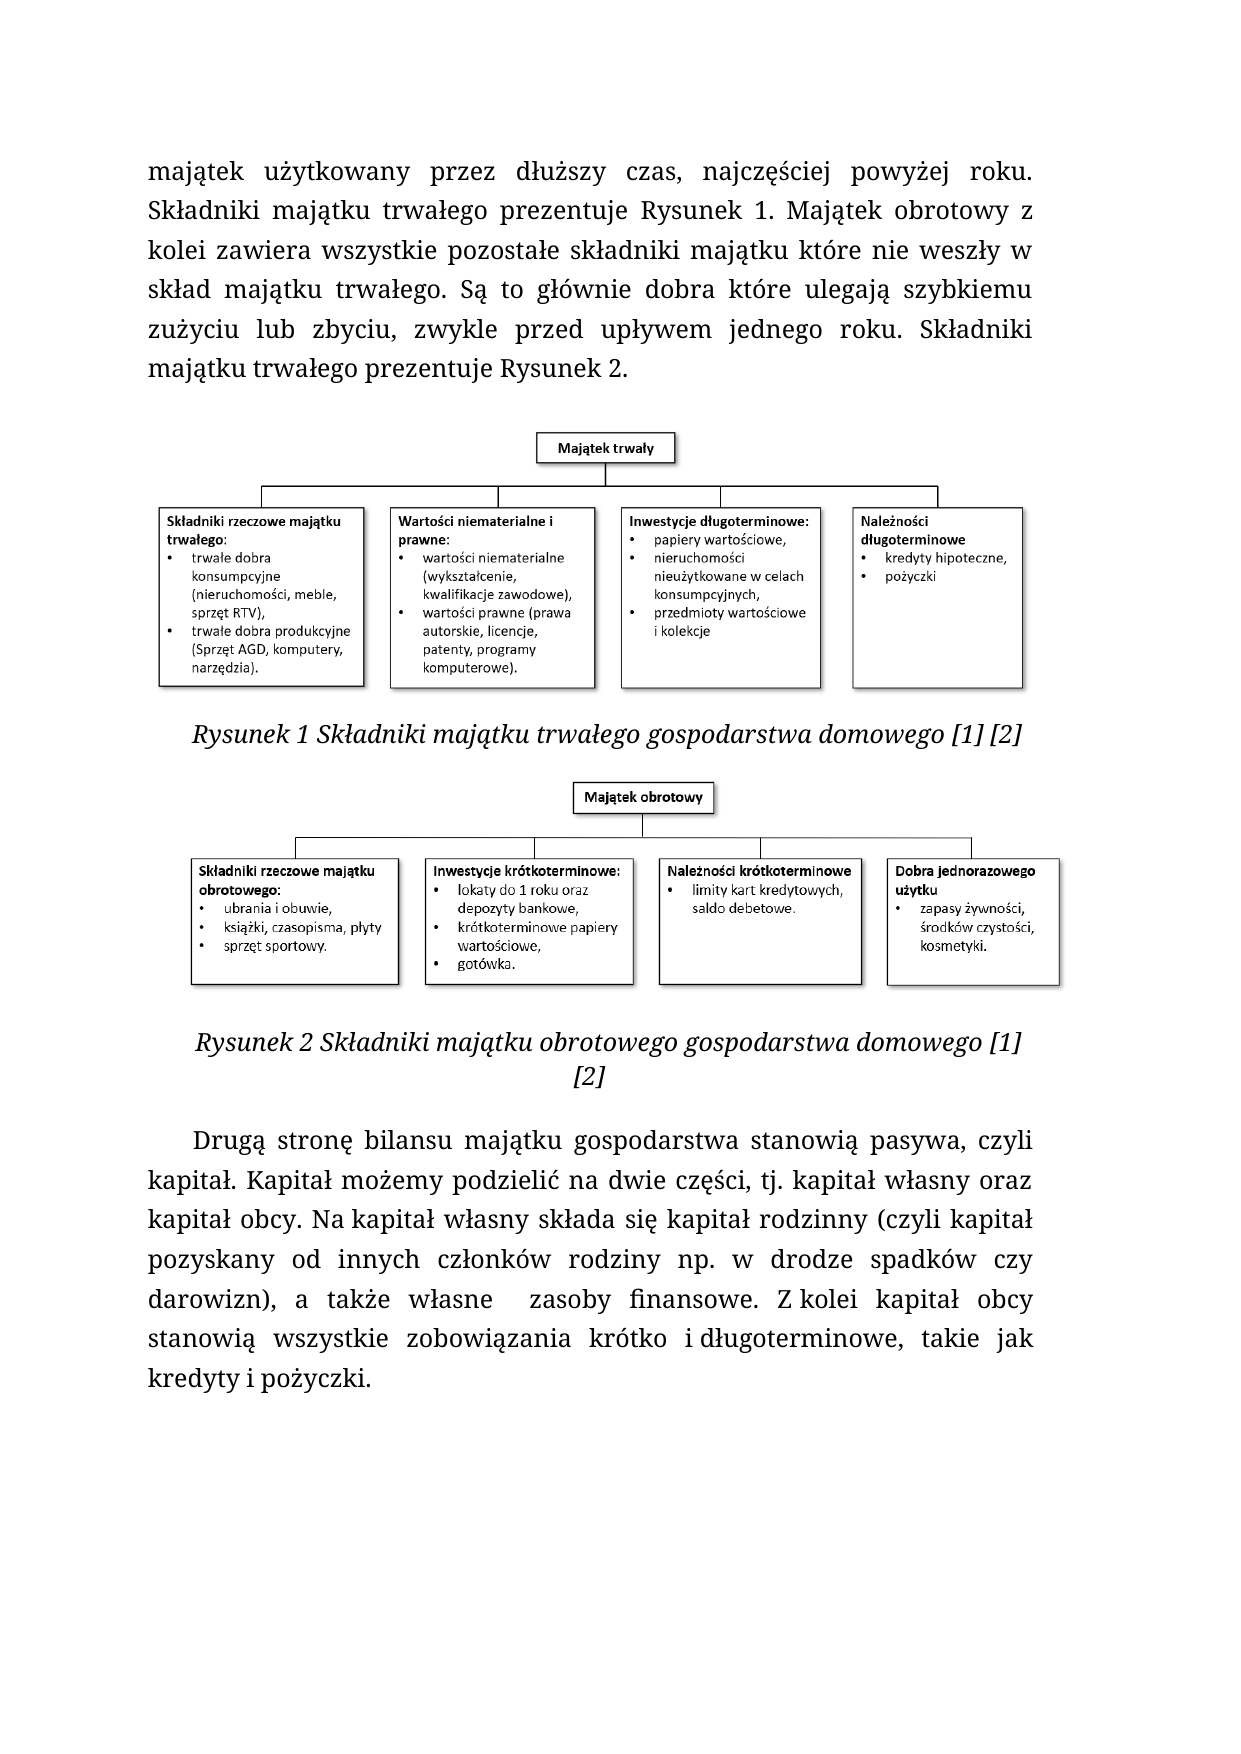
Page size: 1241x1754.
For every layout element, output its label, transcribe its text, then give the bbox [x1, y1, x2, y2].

text Drugą stronę bilansu majątku gospodarstwa stanowią pasywa, czyli kapitał. Kapitał możemy podzielić na dwie części, tj. kapitał własny oraz kapitał obcy. Na kapitał własny składa się kapitał rodzinny (czyli kapitał pozyskany od innych członków rodziny np. w drodze spadków czy darowizn), a także własne zasoby finansowe. Z kolei kapitał obcy stanowią wszystkie zobowiązania krótko i długoterminowe, takie jak kredyty i pożyczki. [148, 1117, 1033, 1394]
picture [147, 422, 1034, 704]
text Rysunek Składniki majątku trwałego gospodarstwa domowego [148, 717, 1033, 751]
text Rysunek Składniki majątku obrotowego gospodarstwa domowego [148, 1024, 1033, 1092]
picture [183, 775, 1069, 1000]
